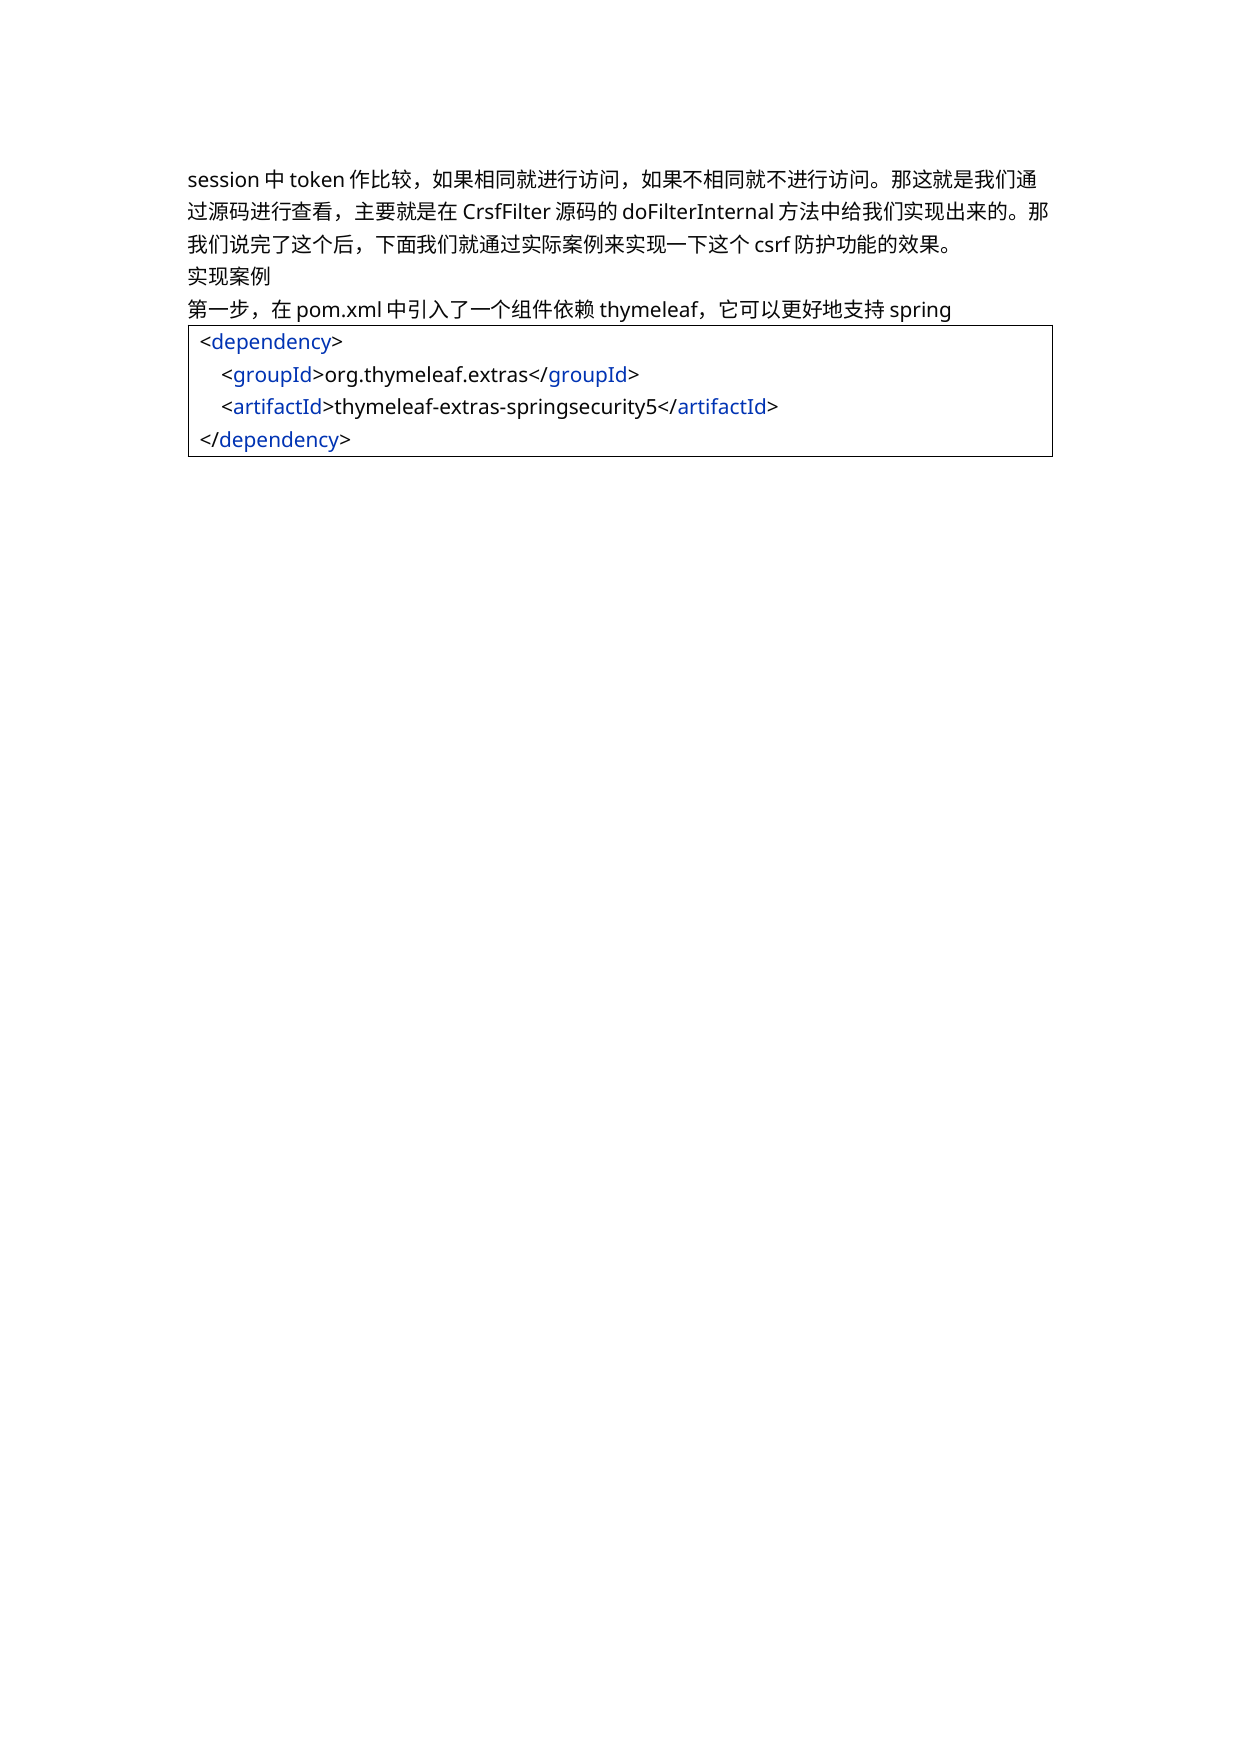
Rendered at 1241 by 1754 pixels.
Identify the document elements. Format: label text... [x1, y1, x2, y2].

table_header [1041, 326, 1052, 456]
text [187, 162, 1053, 259]
text 实现案例 第一步，在pom.xml中引入了一个组件依赖 thymeleaf，它可以更好地支持spring [187, 259, 1053, 324]
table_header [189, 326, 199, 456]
